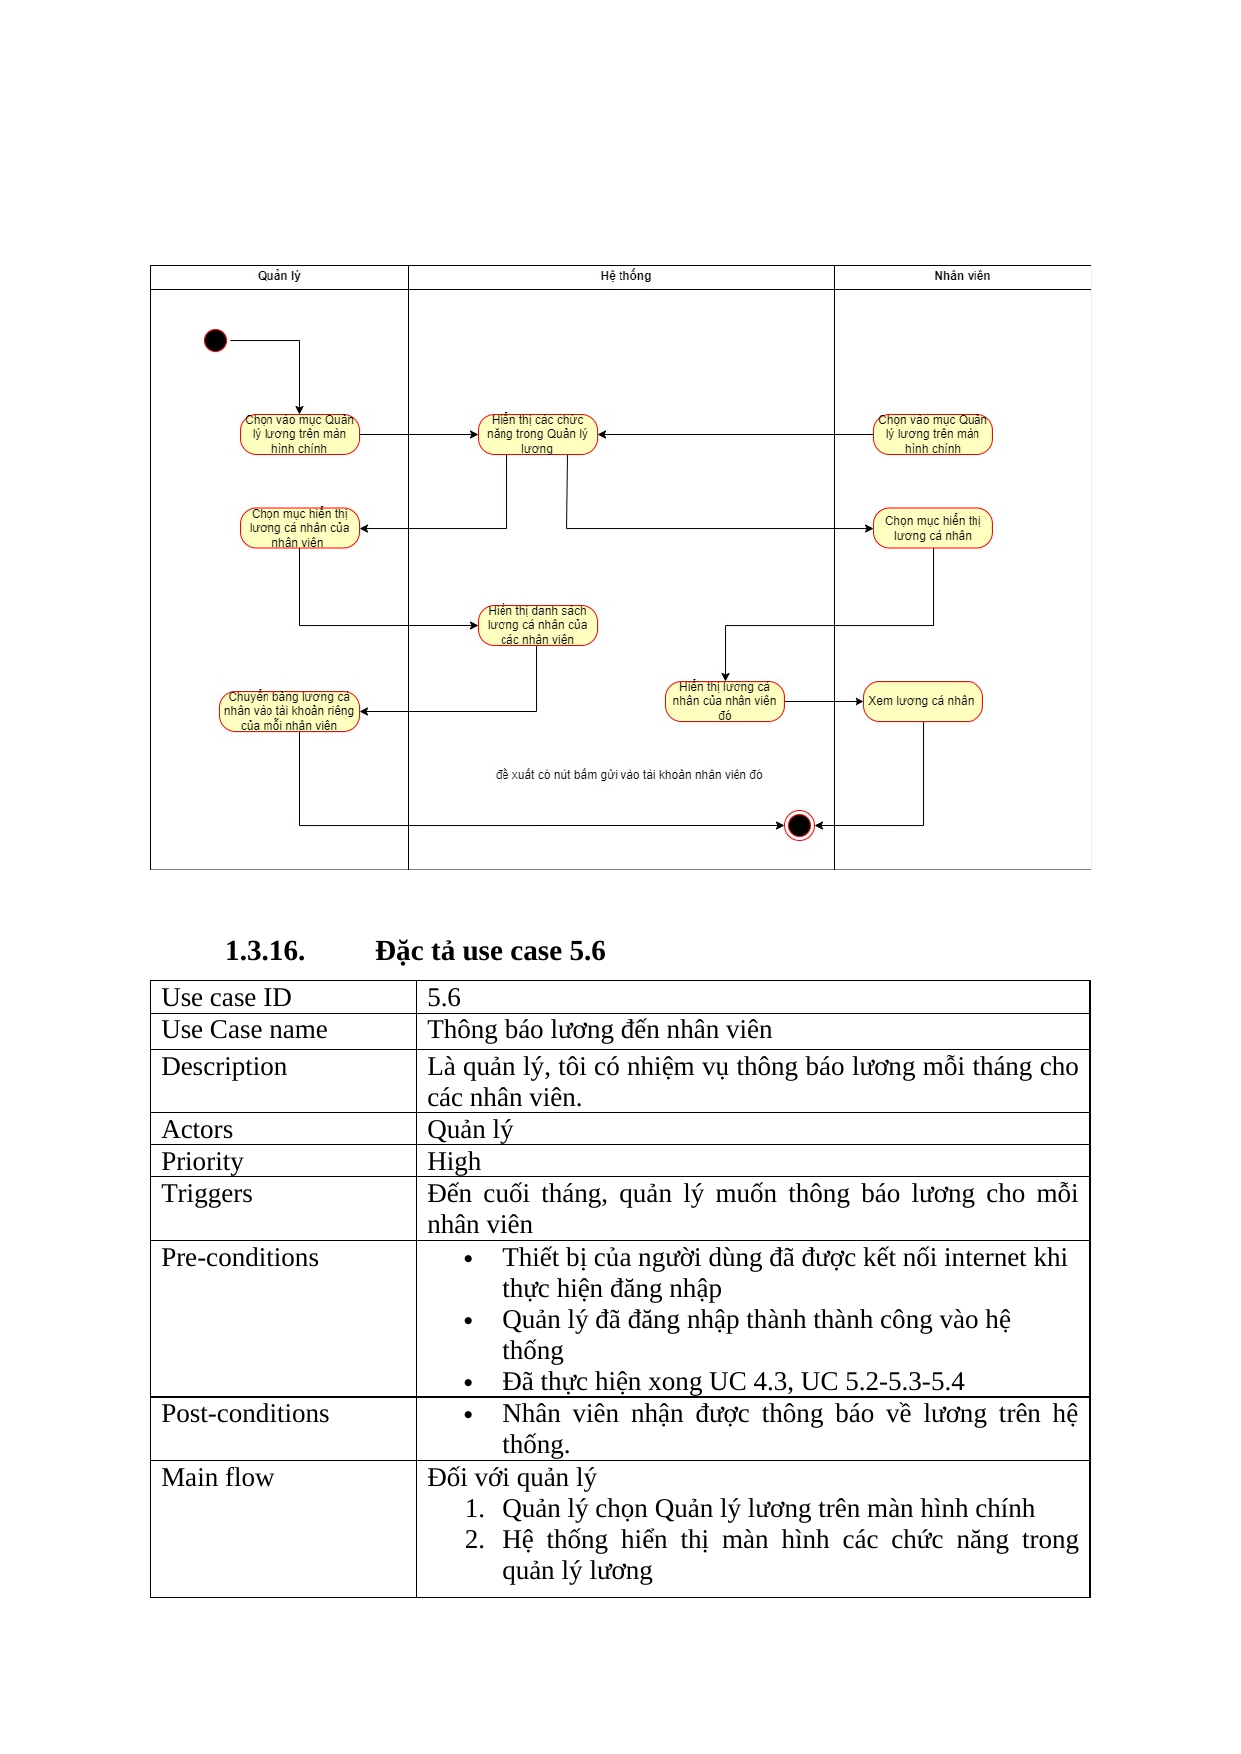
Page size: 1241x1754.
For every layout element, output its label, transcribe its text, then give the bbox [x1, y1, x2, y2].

table_header 5.6 [417, 981, 1089, 1012]
table_cell Pre-conditions [151, 1241, 416, 1396]
table_cell Thiết bị của người dùng đã được kết nối internet khi thực hiện đăng nhập Quản lý đã đăng nhập thành thành công vào hệ thống Đã thực hiện xong UC 4.3, UC 5.2-5.3-5.4 [417, 1241, 1089, 1396]
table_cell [417, 1461, 1089, 1597]
table_cell Triggers [151, 1177, 416, 1239]
table_cell Description [151, 1050, 416, 1112]
table_cell Thông báo lương đến nhân viên [417, 1014, 1089, 1048]
table_cell Main flow [151, 1461, 416, 1597]
table_cell Nhân viên nhận được thông báo về lương trên hệ thống. [417, 1398, 1089, 1460]
table_header Use case ID [151, 981, 416, 1012]
subtitle Đặc tả use case 5.6 [172, 933, 1090, 967]
table_cell Priority [151, 1145, 416, 1176]
table_cell Actors [151, 1113, 416, 1144]
table_cell High [417, 1145, 1089, 1176]
table_cell Là quản lý, tôi có nhiệm vụ thông báo lương mỗi tháng cho các nhân viên. [417, 1050, 1089, 1112]
table_cell Use Case name [151, 1014, 416, 1048]
picture [150, 265, 1092, 870]
table_cell Đến cuối tháng, quản lý muốn thông báo lương cho mỗi nhân viên [417, 1177, 1089, 1239]
table_cell Post-conditions [151, 1398, 416, 1460]
table_cell Quản lý [417, 1113, 1089, 1144]
